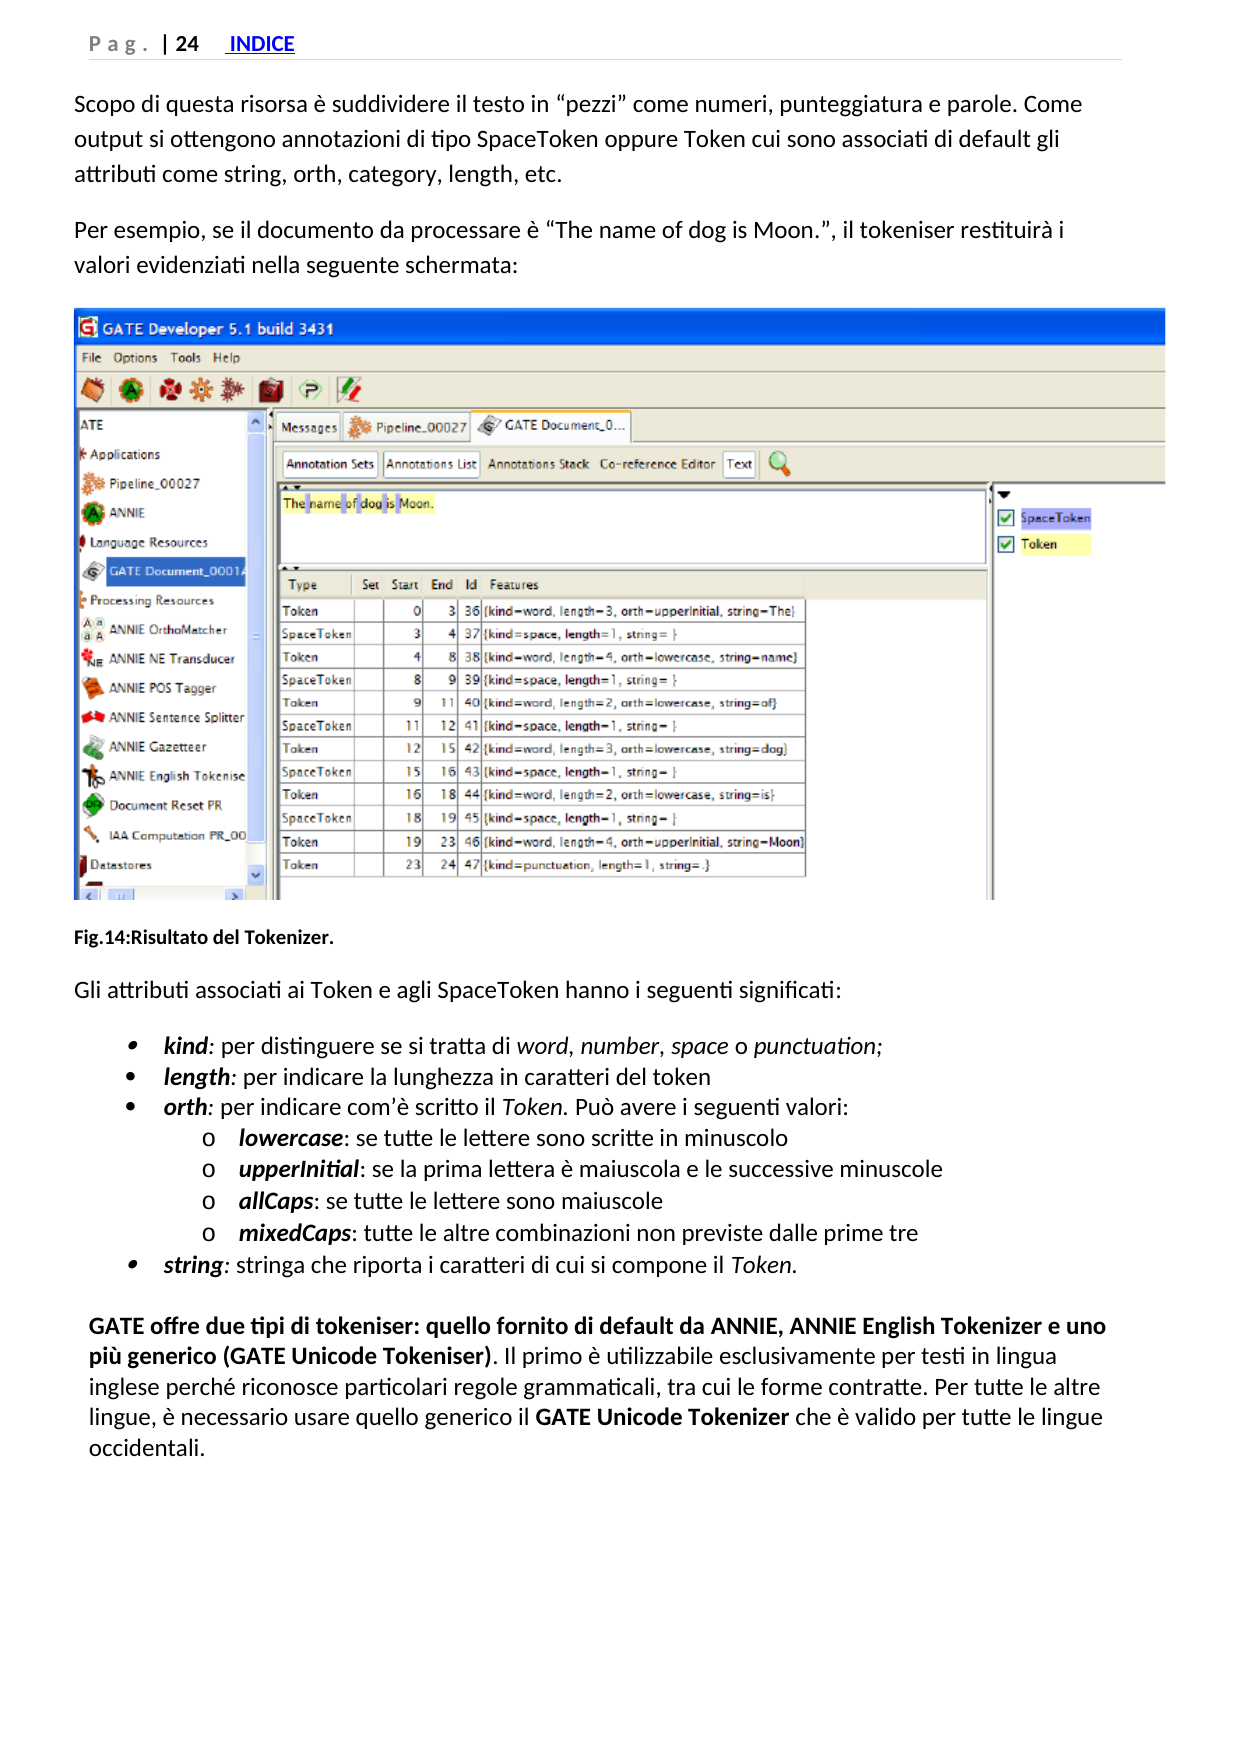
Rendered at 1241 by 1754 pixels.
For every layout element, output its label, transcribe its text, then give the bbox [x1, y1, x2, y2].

text GATE offre due tipi di tokeniser: quello fornito di default da ANNIE, ANNIE English Tokenizer e uno più generico (GATE Unicode Tokeniser). Il primo è utilizzabile esclusivamente per testi in lingua inglese perché riconosce particolari regole grammaticali, tra cui le forme contratte. Per tutte le altre lingue, è necessario usare quello generico il GATE Unicode Tokenizer che è valido per tutte le lingue occidentali. [89, 1310, 1122, 1463]
picture [73, 304, 1171, 900]
text Scopo di questa risorsa è suddividere il testo in “pezzi” come numeri, punteggiatura e parole. Come output si ottengono annotazioni di tipo SpaceToken oppure Token cui sono associati di default gli attributi come string, orth, category, length, etc. [74, 88, 1122, 188]
list orth: per indicare com’è scritto il Token. Può avere i seguenti valori: [126, 1091, 1122, 1122]
list string: stringa che riporta i caratteri di cui si compone il Token. [126, 1249, 1122, 1279]
text Fig.14:Risultato del Tokenizer. [74, 924, 1122, 950]
text Gli attributi associati ai Token e agli SpaceToken hanno i seguenti significati: [74, 974, 1122, 1005]
list upperInitial: se la prima lettera è maiuscola e le successive minuscole [201, 1154, 1122, 1185]
list length: per indicare la lunghezza in caratteri del token [126, 1061, 1122, 1091]
list kind: per distinguere se si tratta di word, number, space o punctuation; [126, 1030, 1122, 1061]
list mixedCaps: tutte le altre combinazioni non previste dalle prime tre [201, 1217, 1122, 1249]
text Per esempio, se il documento da processare è “The name of dog is Moon.”, il tokeniser restituirà i valori evidenziati nella seguente schermata: [74, 214, 1122, 279]
list allCaps: se tutte le lettere sono maiuscole [201, 1185, 1122, 1217]
list lowercase: se tutte le lettere sono scritte in minuscolo [201, 1122, 1122, 1154]
